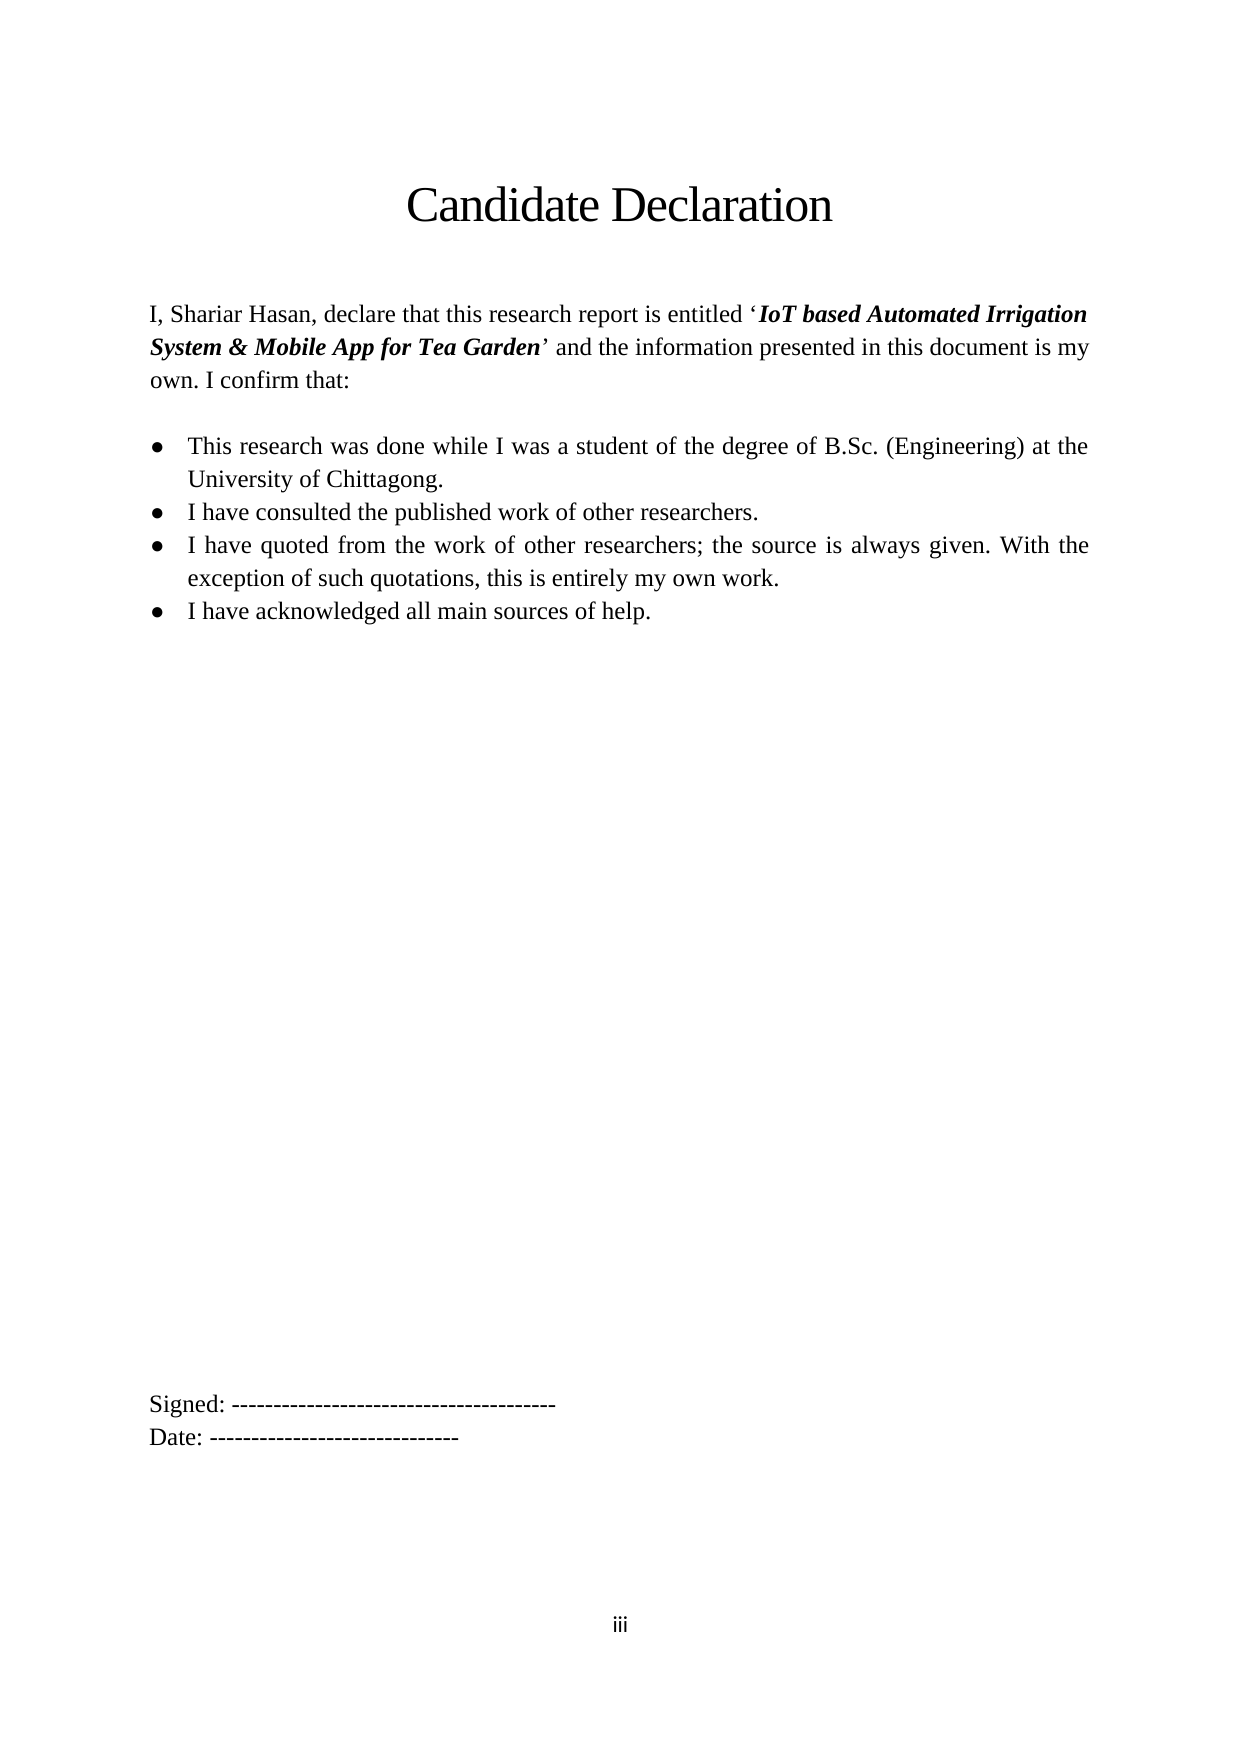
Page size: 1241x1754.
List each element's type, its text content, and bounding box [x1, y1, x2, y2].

title Candidate Declaration [150, 175, 1090, 232]
list This research was done while I was a student of the degree of B.Sc. (Engineering) at the University of Chittagong. [150, 431, 1090, 493]
list I have consulted the published work of other researchers. [150, 497, 1090, 526]
text Signed: --------------------------------------- [149, 1389, 1090, 1417]
list I have acknowledged all main sources of help. [150, 596, 1090, 625]
text Date: ------------------------------ [149, 1422, 1090, 1451]
text I, Shariar Hasan, declare that this research report is entitled ‘IoT based Automated Irrigation System & Mobile App for Tea Garden’ and the information presented in this document is my own. I confirm that: [149, 299, 1090, 394]
list I have quoted from the work of other researchers; the source is always given. With the exception of such quotations, this is entirely my own work. [150, 530, 1090, 592]
